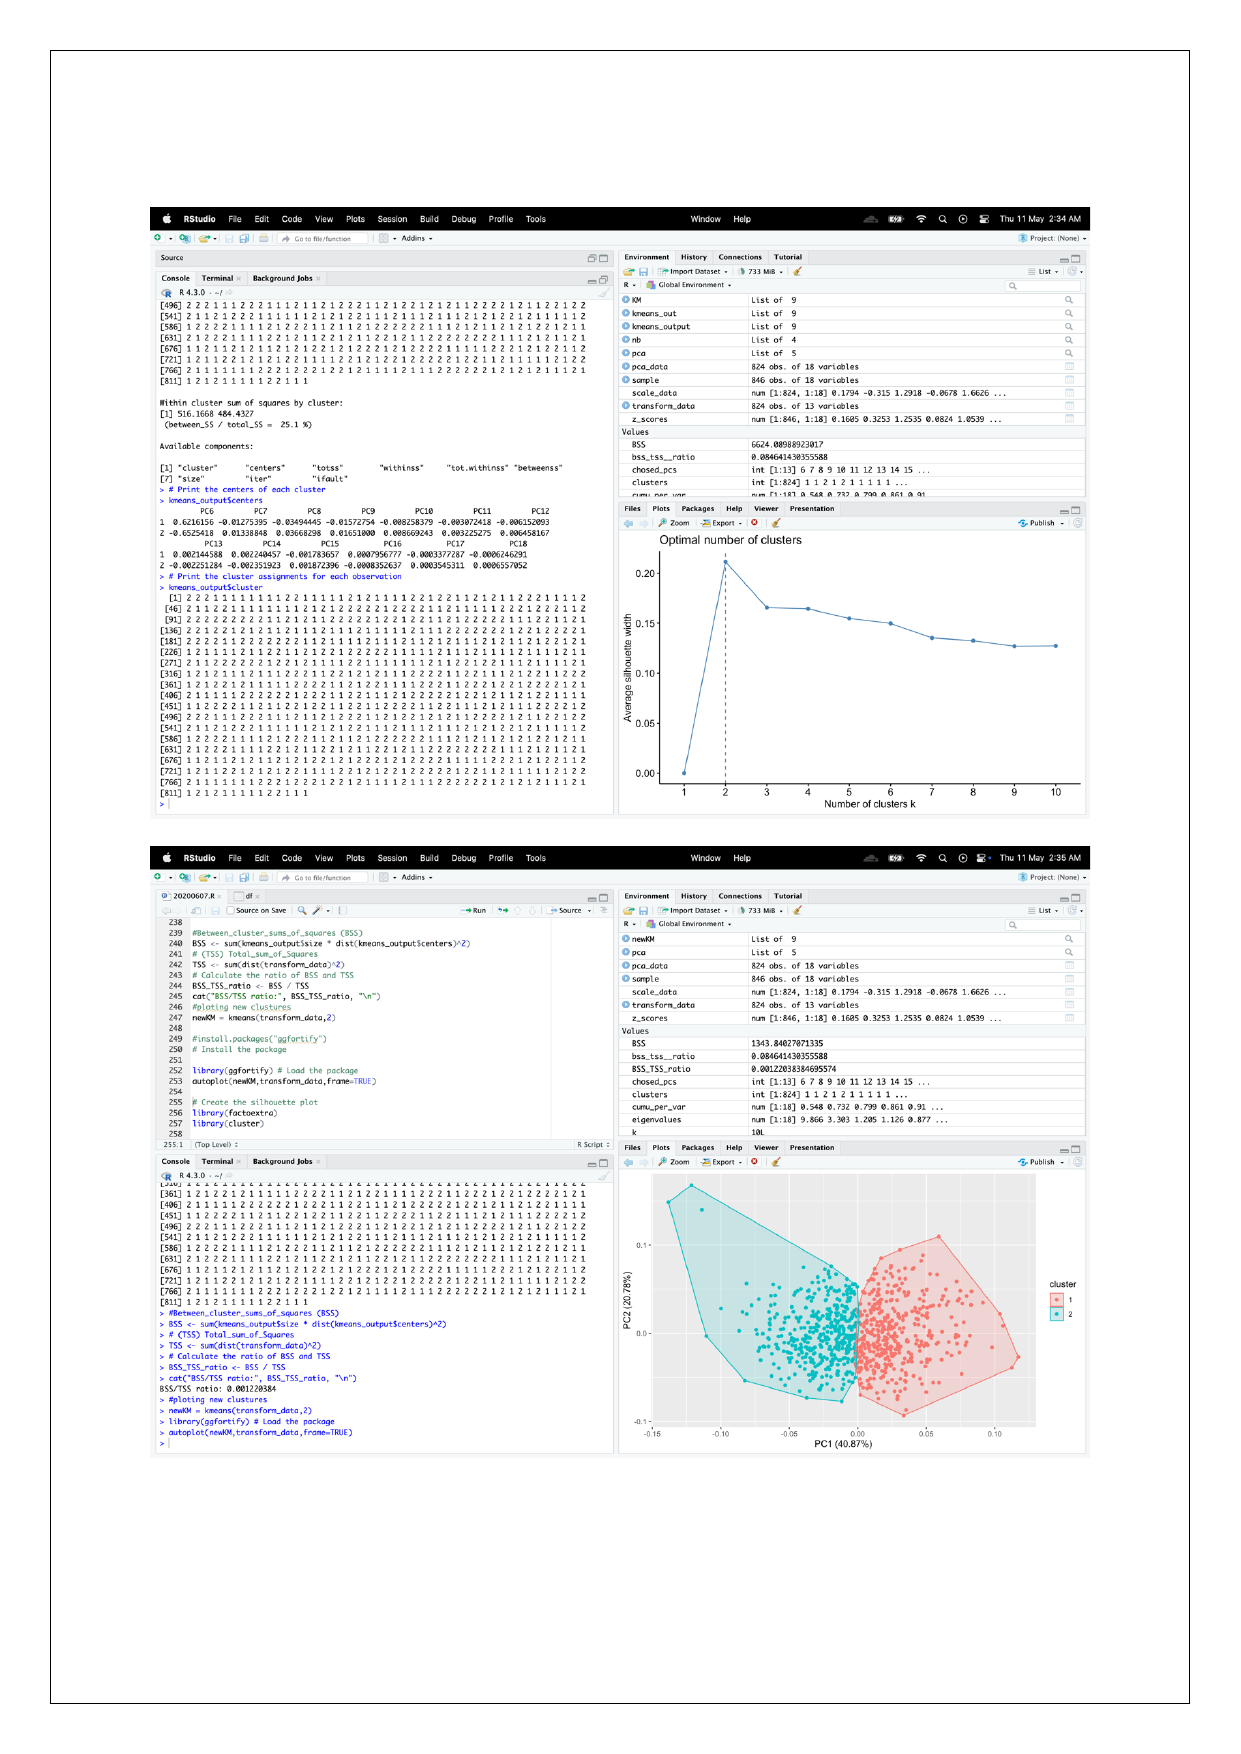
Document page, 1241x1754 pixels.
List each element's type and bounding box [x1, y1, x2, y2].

picture [150, 846, 1091, 1458]
picture [150, 207, 1091, 819]
